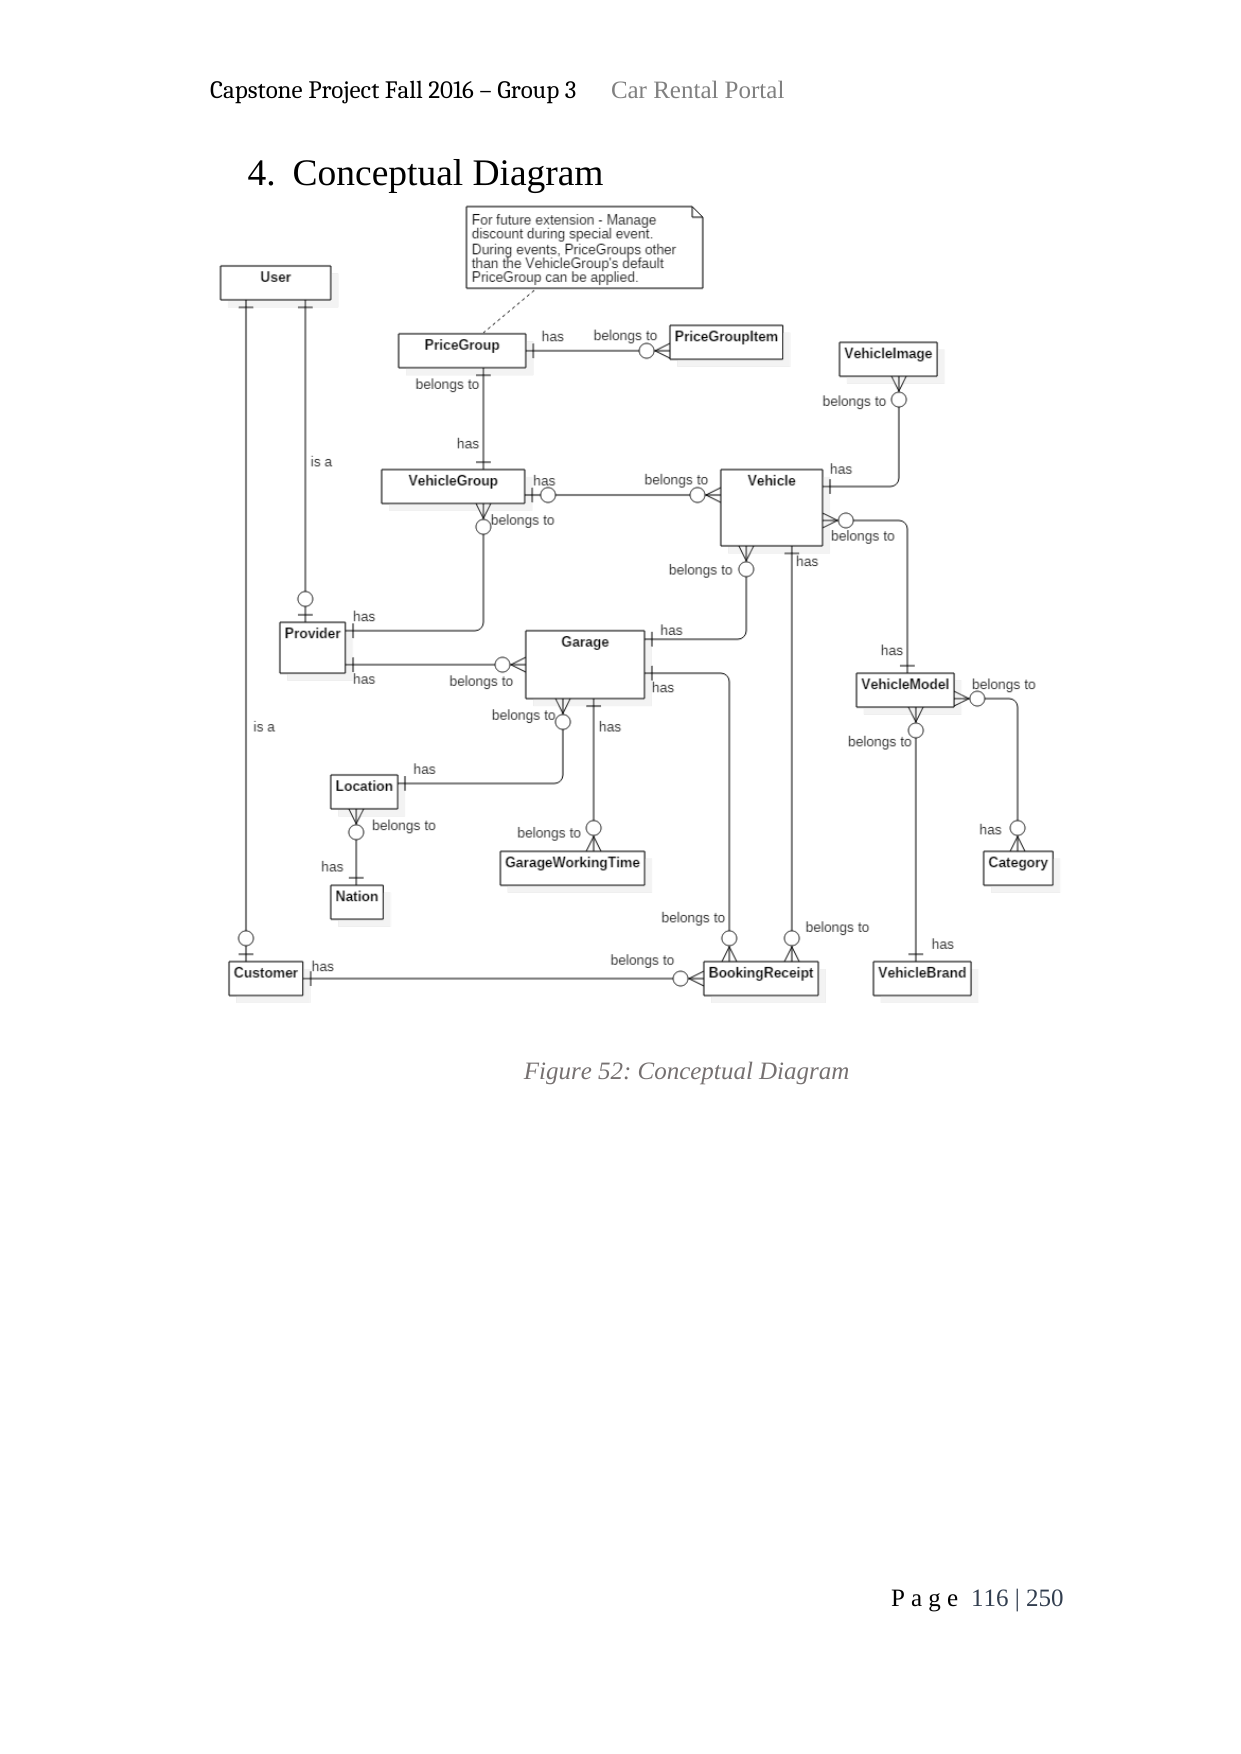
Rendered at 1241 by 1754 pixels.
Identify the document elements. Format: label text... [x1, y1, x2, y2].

text Figure 52: Conceptual Diagram [285, 1056, 1090, 1085]
subtitle Conceptual Diagram [247, 150, 1090, 193]
picture [210, 196, 1095, 1038]
